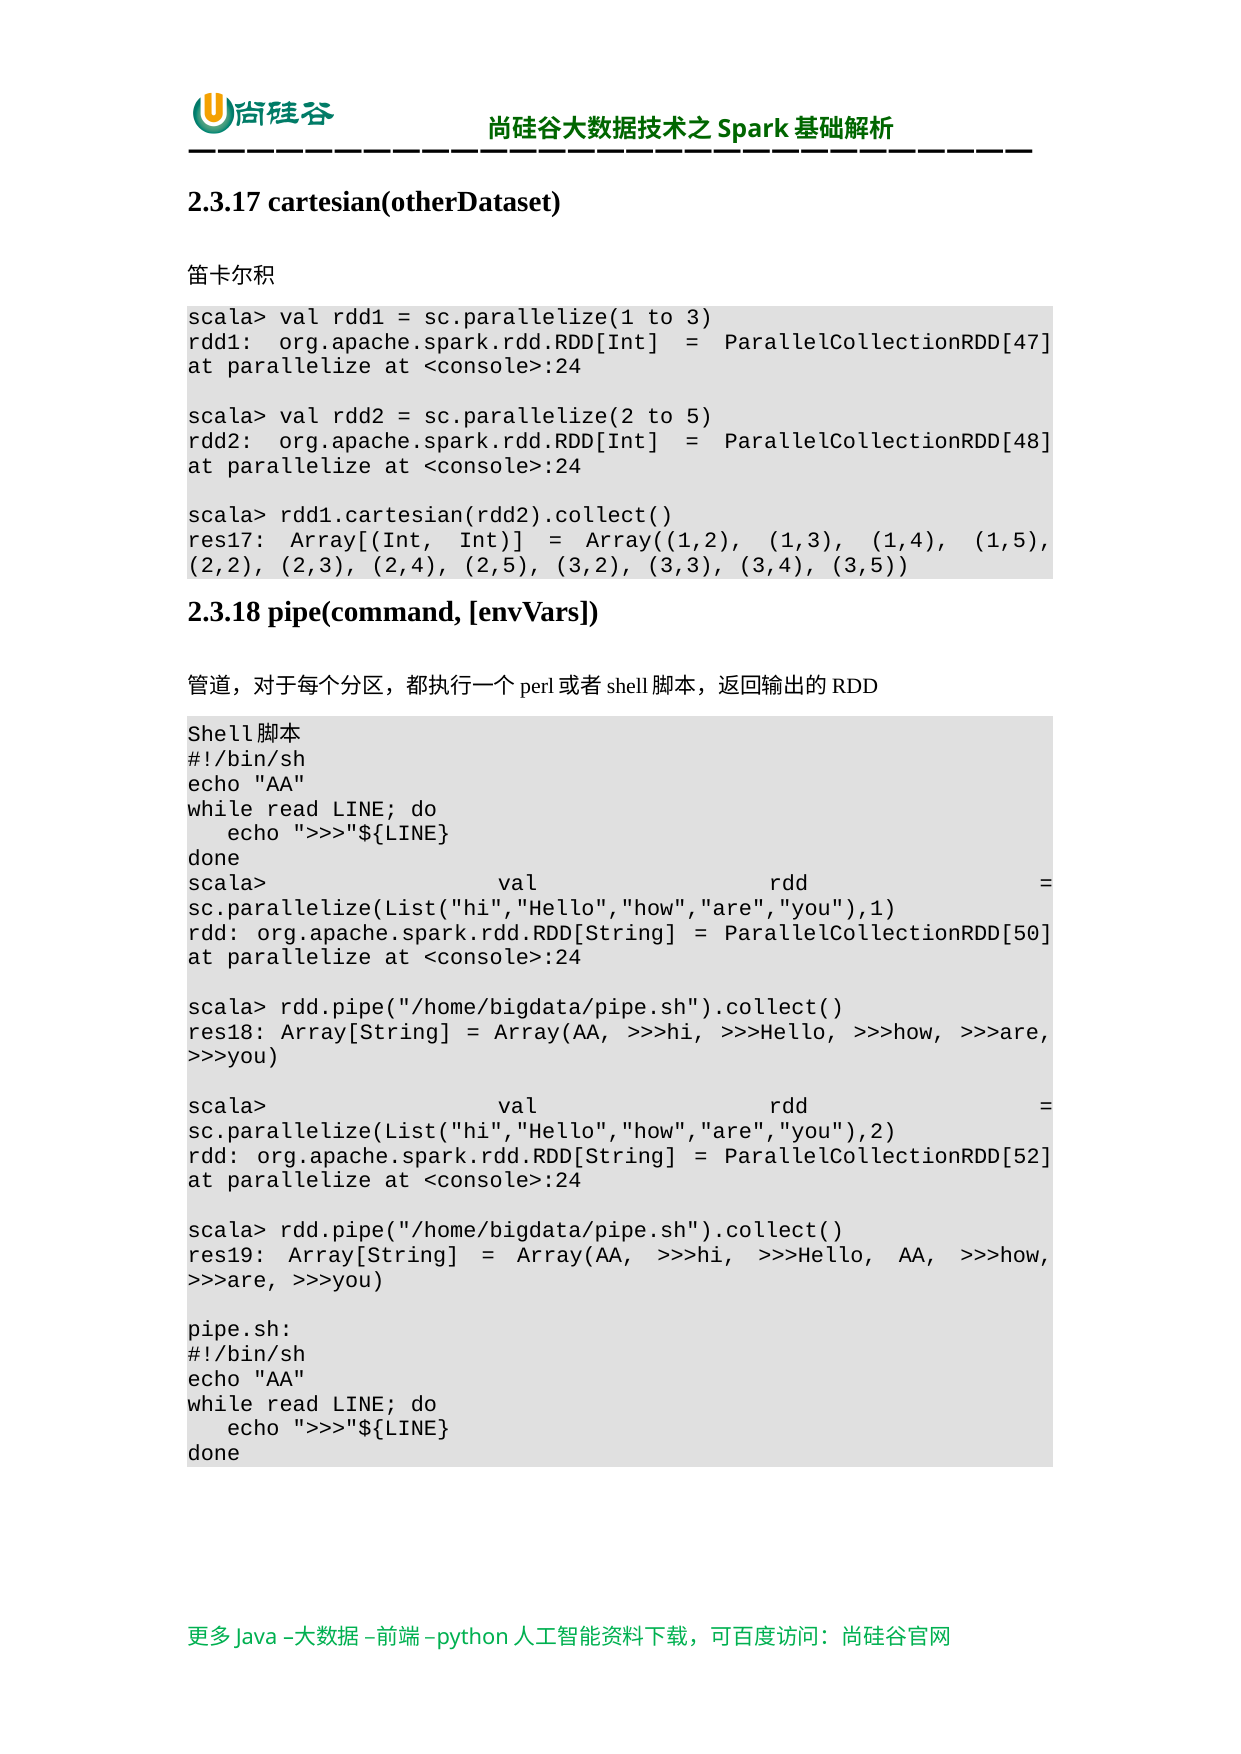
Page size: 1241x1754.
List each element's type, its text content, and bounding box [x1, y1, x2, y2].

text while read LINE; do [187, 798, 1053, 822]
text scala> rdd.pipe("/home/bigdata/pipe.sh").collect() [187, 1219, 1053, 1244]
text rdd: org.apache.spark.rdd.RDD[String] = ParallelCollectionRDD[50] at parallelize at <console>:24 [187, 922, 1053, 971]
text scala> rdd1.cartesian(rdd2).collect() [187, 504, 1053, 529]
text echo "AA" [187, 773, 1053, 798]
text scala> val rdd1 = sc.parallelize(1 to 3) [187, 306, 1053, 331]
text #!/bin/sh [187, 748, 1053, 773]
text scala> val rdd2 = sc.parallelize(2 to 5) [187, 405, 1053, 430]
text rdd1: org.apache.spark.rdd.RDD[Int] = ParallelCollectionRDD[47] at parallelize at <console>:24 [187, 331, 1053, 380]
text echo ">>>"${LINE} [187, 1417, 1053, 1442]
text done [187, 847, 1053, 872]
text #!/bin/sh [187, 1343, 1053, 1368]
text 笛卡尔积 [187, 258, 1053, 290]
text while read LINE; do [187, 1393, 1053, 1417]
subtitle 2.3.18 pipe(command, [envVars]) [187, 579, 1053, 644]
text echo "AA" [187, 1368, 1053, 1393]
text echo ">>>"${LINE} [187, 822, 1053, 847]
text res19: Array[String] = Array(AA, >>>hi, >>>Hello, AA, >>>how, >>>are, >>>you) [187, 1244, 1053, 1293]
text rdd: org.apache.spark.rdd.RDD[String] = ParallelCollectionRDD[52] at parallelize at <console>:24 [187, 1145, 1053, 1194]
text res17: Array[(Int, Int)] = Array((1,2), (1,3), (1,4), (1,5), (2,2), (2,3), (2,4), (2,5), (3,2), (3,3), (3,4), (3,5)) [187, 529, 1053, 579]
text scala> rdd.pipe("/home/bigdata/pipe.sh").collect() [187, 996, 1053, 1021]
text pipe.sh: [187, 1318, 1053, 1343]
text rdd2: org.apache.spark.rdd.RDD[Int] = ParallelCollectionRDD[48] at parallelize at <console>:24 [187, 430, 1053, 479]
text 管道，对于每个分区，都执行一个perl或者shell脚本，返回输出的RDD [187, 668, 1053, 700]
text res18: Array[String] = Array(AA, >>>hi, >>>Hello, >>>how, >>>are, >>>you) [187, 1021, 1053, 1070]
text Shell脚本 [187, 716, 1053, 748]
picture [187, 88, 338, 138]
text scala> val rdd = sc.parallelize(List("hi","Hello","how","are","you"),2) [187, 1095, 1053, 1145]
text done [187, 1442, 1053, 1467]
subtitle 2.3.17 cartesian(otherDataset) [187, 169, 1053, 234]
text scala> val rdd = sc.parallelize(List("hi","Hello","how","are","you"),1) [187, 872, 1053, 922]
